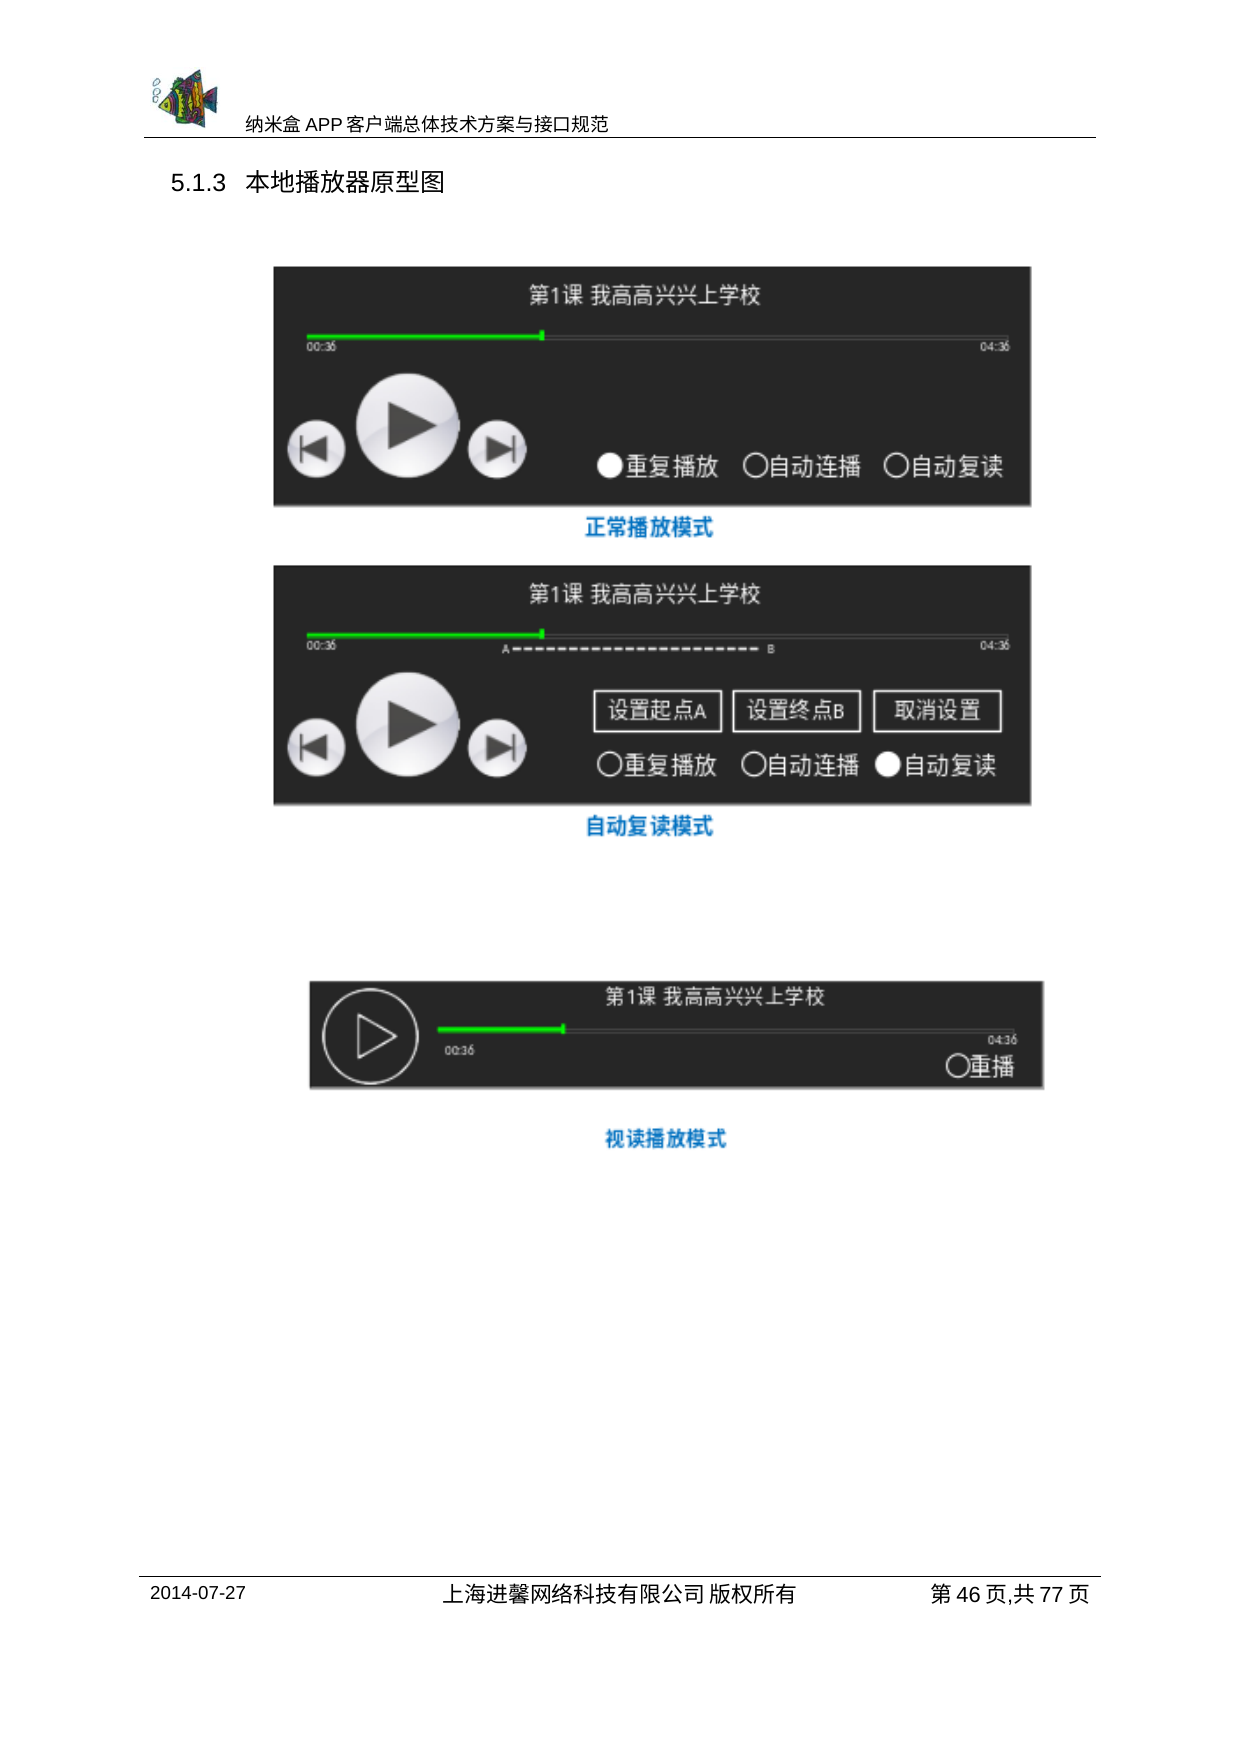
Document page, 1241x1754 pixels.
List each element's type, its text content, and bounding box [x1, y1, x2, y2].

picture [150, 67, 221, 130]
subtitle 本地播放器原型图 [171, 162, 1090, 199]
